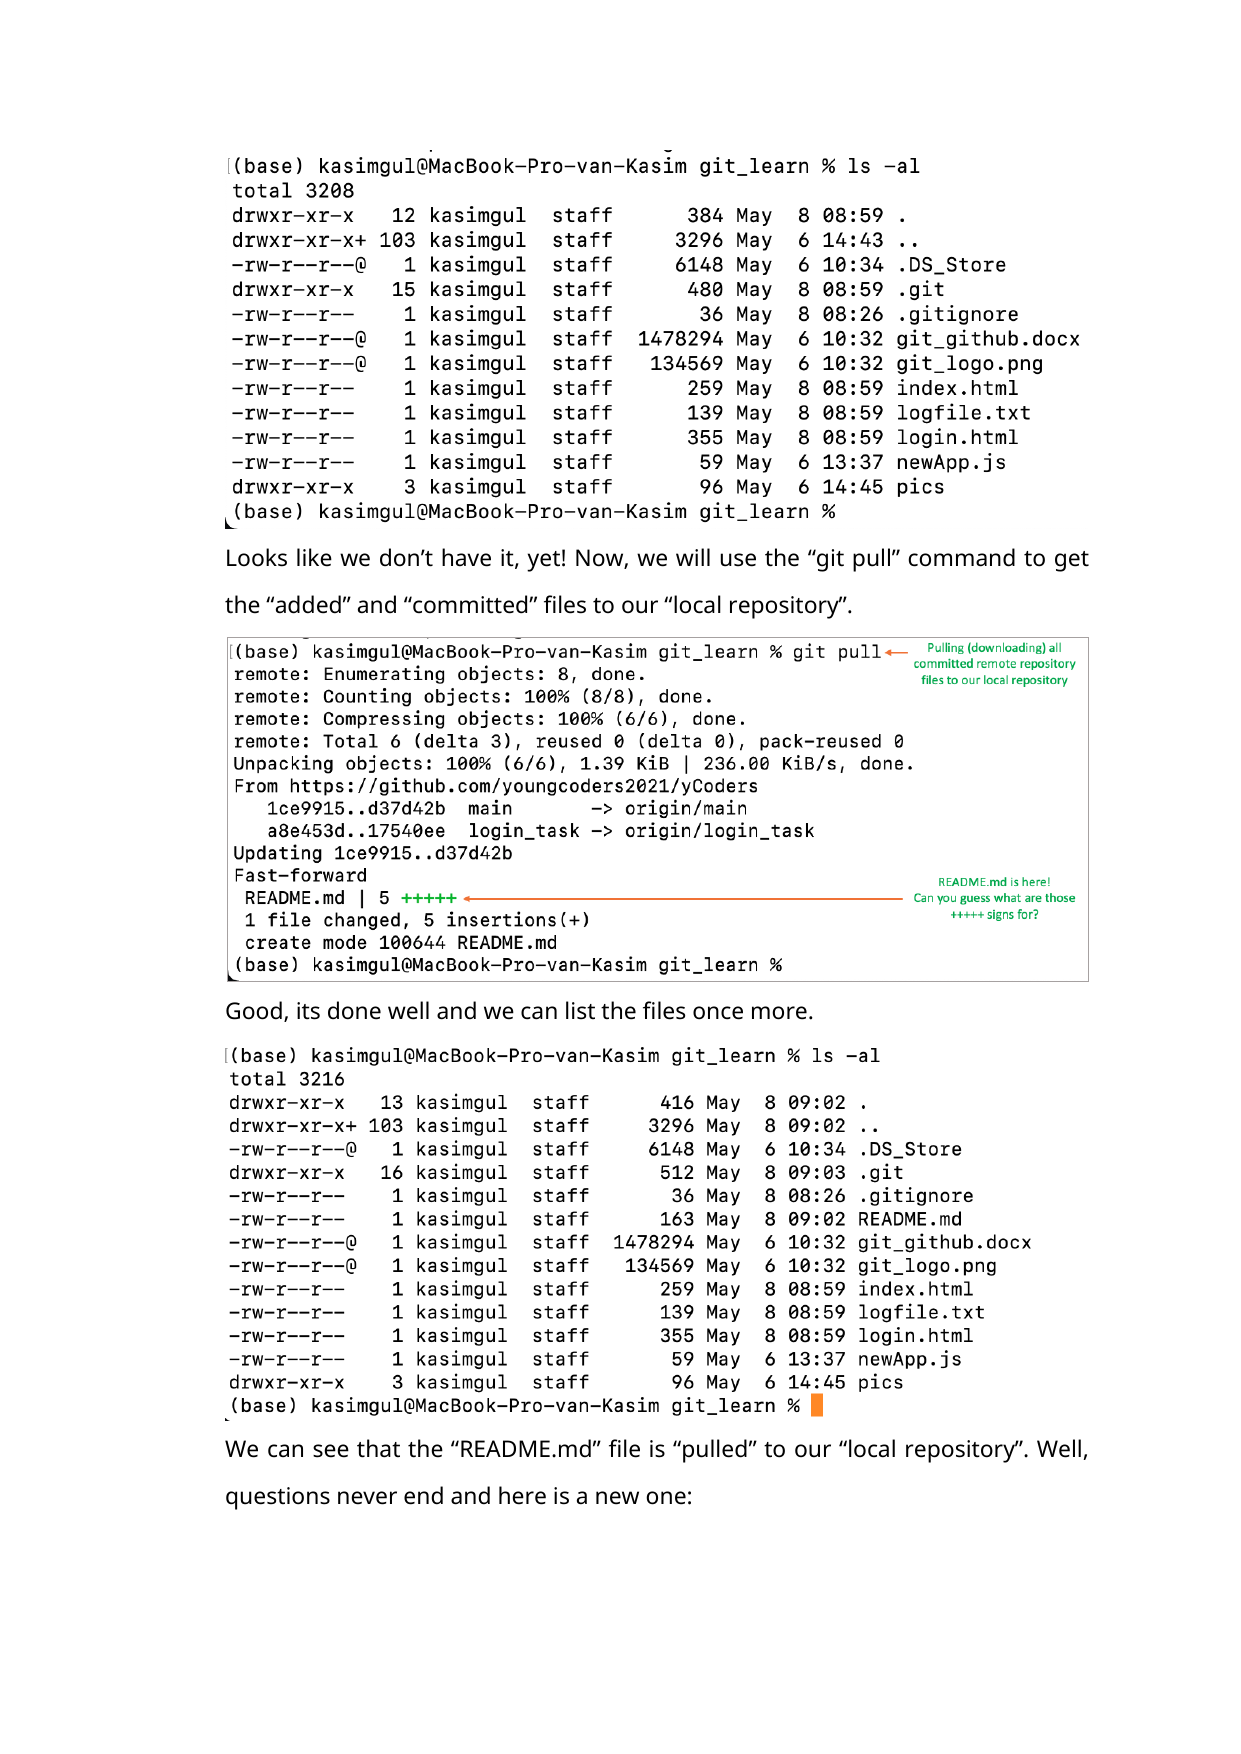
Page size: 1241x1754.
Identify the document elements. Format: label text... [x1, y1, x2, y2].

list Good, its done well and we can list the files once more. [225, 995, 1090, 1027]
picture [225, 1042, 1088, 1421]
list Looks like we don’t have it, yet! Now, we will use the “git pull” command to get the “added” and “committed” files to our “local repository”. [225, 542, 1090, 620]
picture [225, 635, 1090, 983]
list We can see that the “README.md” file is “pulled” to our “local repository”. Well, questions never end and here is a new one: [225, 1433, 1090, 1511]
picture [225, 150, 1088, 529]
